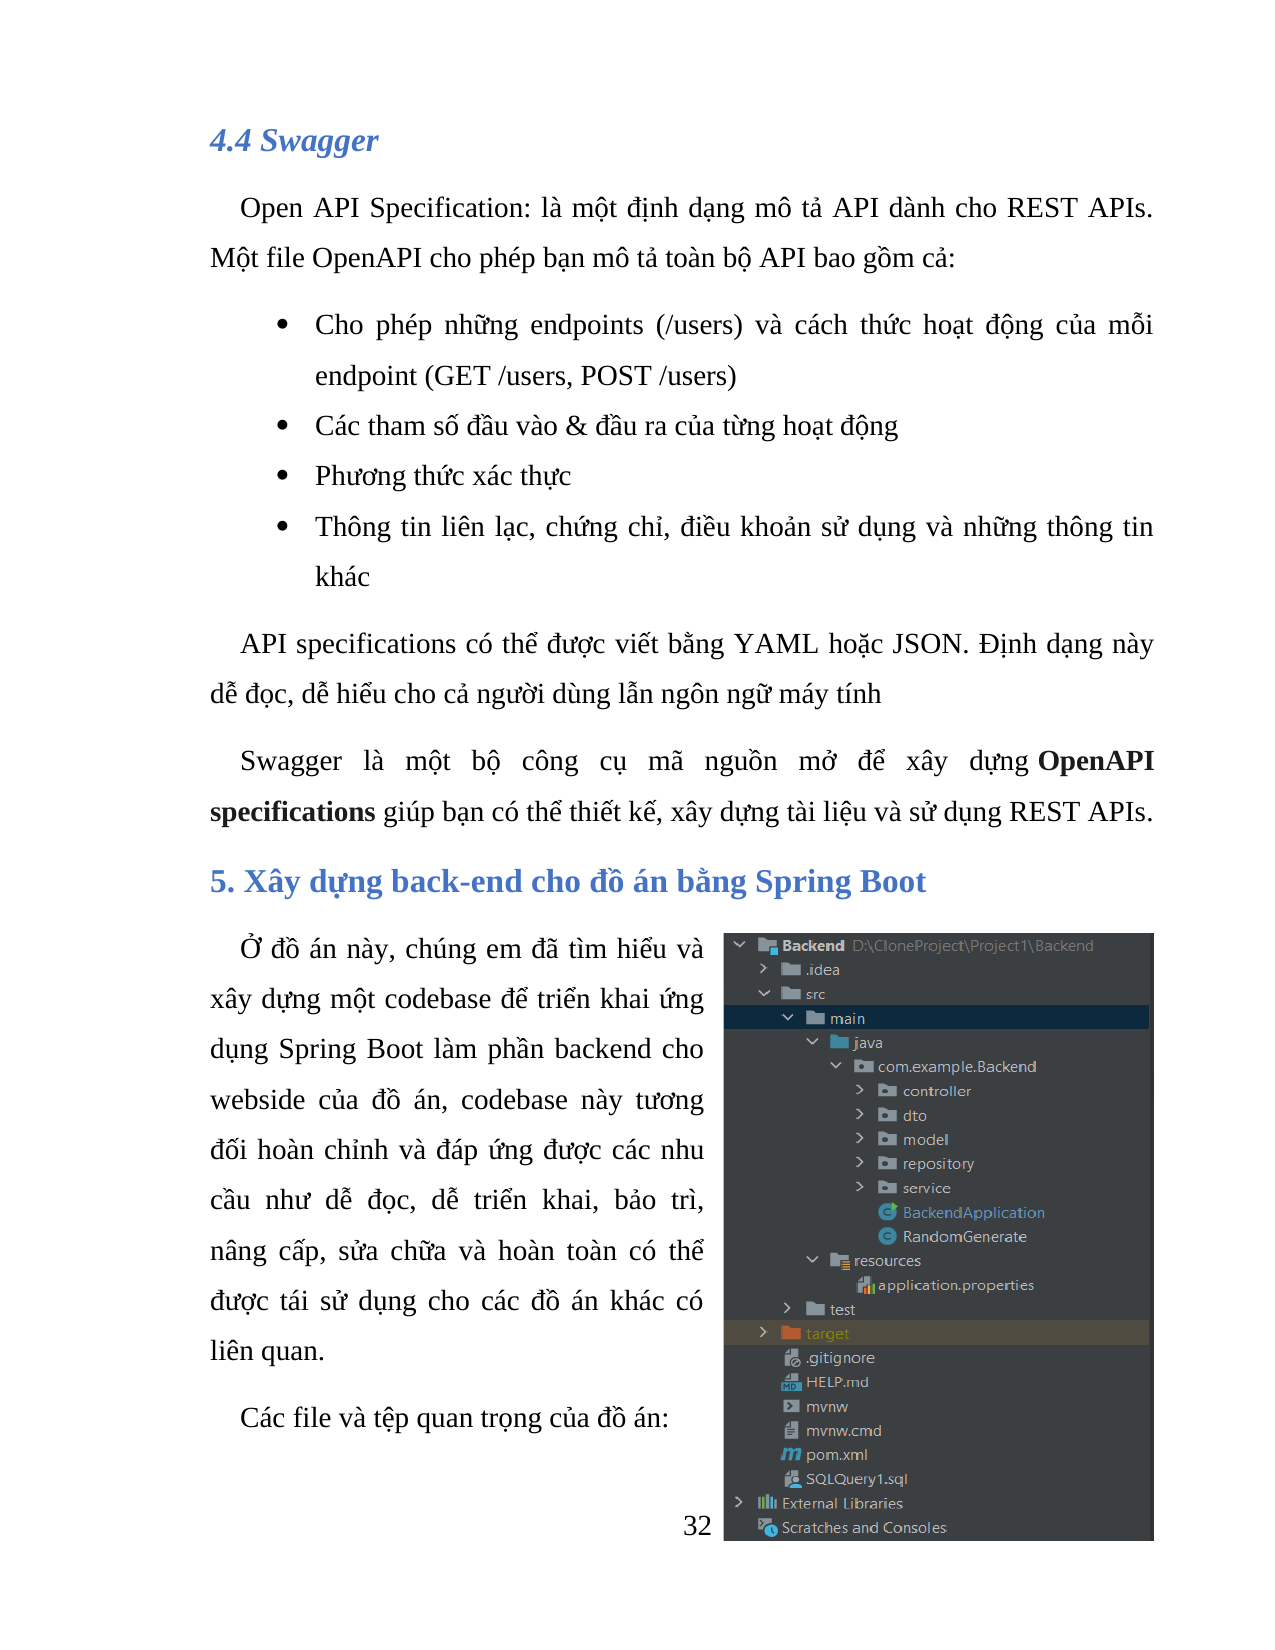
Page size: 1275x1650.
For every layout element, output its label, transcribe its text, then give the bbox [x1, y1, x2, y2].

list Phương thức xác thực [277, 458, 1155, 492]
text Các file và tệp quan trọng của đồ án: [210, 1400, 723, 1434]
text Swagger là một bộ công cụ mã nguồn mở để xây dựng OpenAPI specifications giúp bạn có thể thiết kế, xây dựng tài liệu và sử dụng REST APIs. [210, 743, 1155, 827]
picture [723, 933, 1154, 1541]
list Thông tin liên lạc, chứng chỉ, điều khoản sử dụng và những thông tin khác [277, 509, 1155, 593]
text API specifications có thể được viết bằng YAML hoặc JSON. Định dạng này dễ đọc, dễ hiểu cho cả người dùng lẫn ngôn ngữ máy tính [210, 626, 1155, 710]
subtitle Swagger [210, 120, 1155, 158]
text Open API Specification: là một định dạng mô tả API dành cho REST APIs. Một file OpenAPI cho phép bạn mô tả toàn bộ API bao gồm cả: [210, 190, 1155, 274]
text Ở đồ án này, chúng em đã tìm hiểu và xây dựng một codebase để triển khai ứng dụng Spring Boot làm phần backend cho webside của đồ án, codebase này tương đối hoàn chỉnh và đáp ứng được các nhu cầu như dễ đọc, dễ triển khai, bảo trì, nâng cấp, sửa chữa và hoàn toàn có thể được tái sử dụng cho các đồ án khác có liên quan. [210, 931, 1155, 1367]
list Cho phép những endpoints (/users) và cách thức hoạt động của mỗi endpoint (GET /users, POST /users) [277, 307, 1155, 391]
subtitle Xây dựng back-end cho đồ án bằng Spring Boot [210, 861, 1155, 899]
list Các tham số đầu vào & đầu ra của từng hoạt động [277, 408, 1155, 442]
